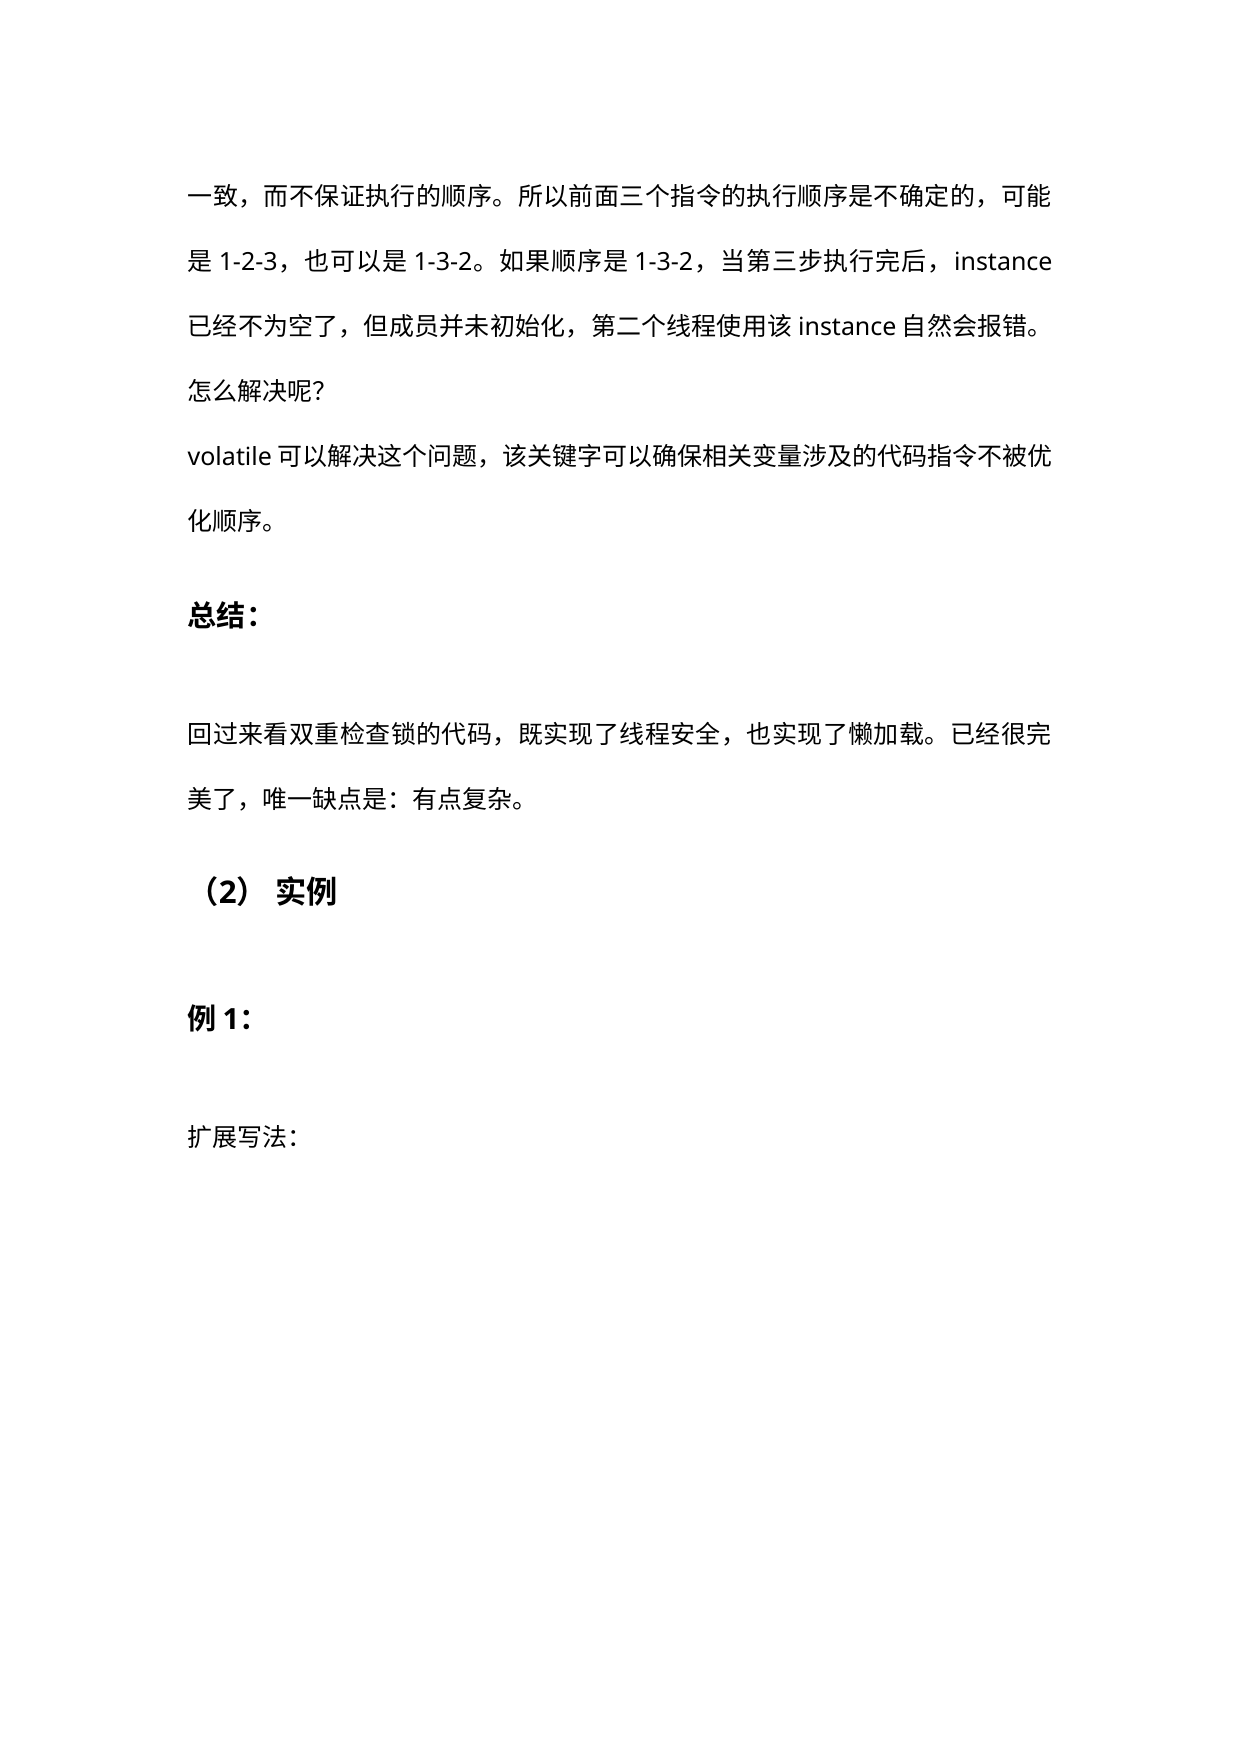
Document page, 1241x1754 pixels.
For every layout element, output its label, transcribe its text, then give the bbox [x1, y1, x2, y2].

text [187, 162, 1053, 422]
subtitle 例1： [187, 984, 1053, 1049]
subtitle 总结： [187, 581, 1053, 646]
text volatile可以解决这个问题，该关键字可以确保相关变量涉及的代码指令不被优化顺序。 [187, 422, 1053, 552]
text 扩展写法： [187, 1103, 1053, 1168]
text 回过来看双重检查锁的代码，既实现了线程安全，也实现了懒加载。已经很完美了，唯一缺点是：有点复杂。 [187, 700, 1053, 830]
subtitle （2） 实例 [187, 857, 1053, 922]
